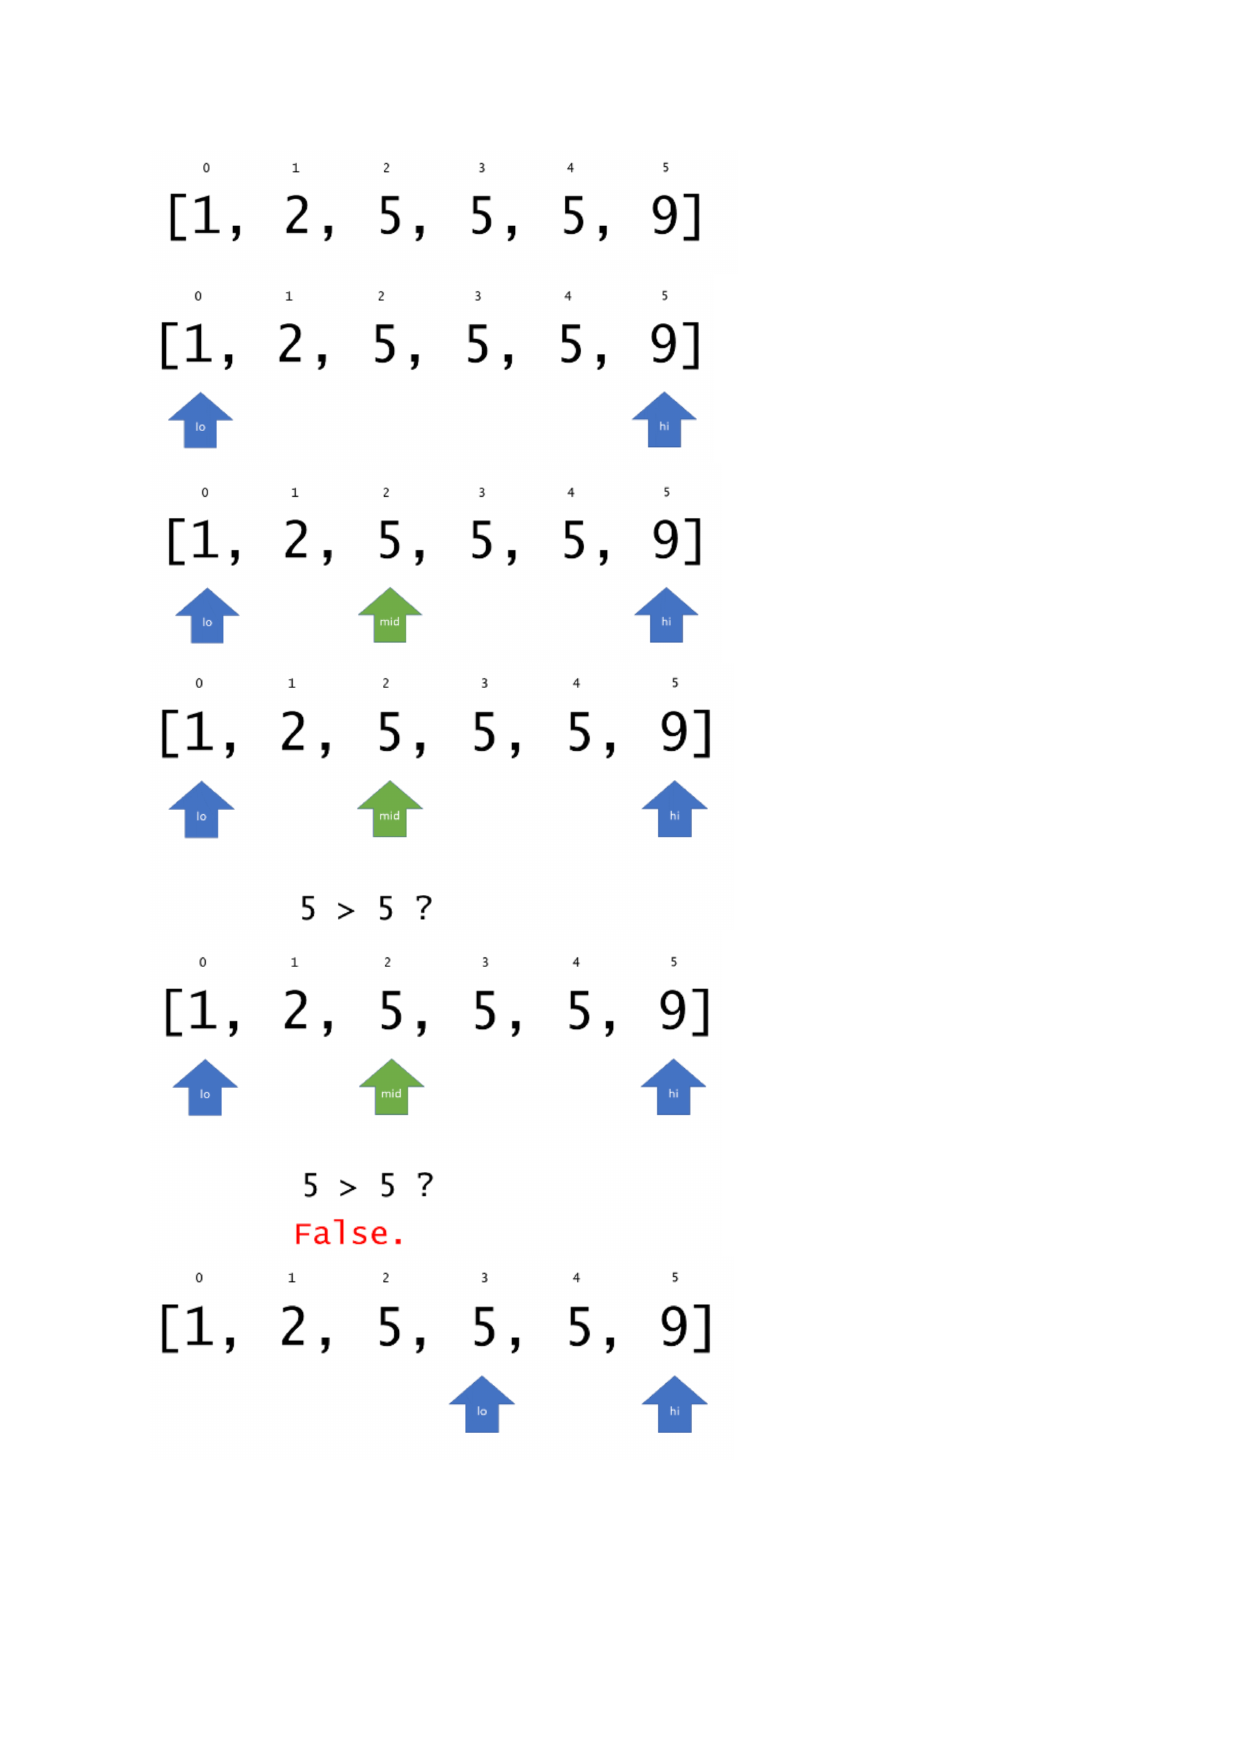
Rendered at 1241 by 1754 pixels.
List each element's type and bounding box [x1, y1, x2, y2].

picture [150, 150, 738, 1460]
